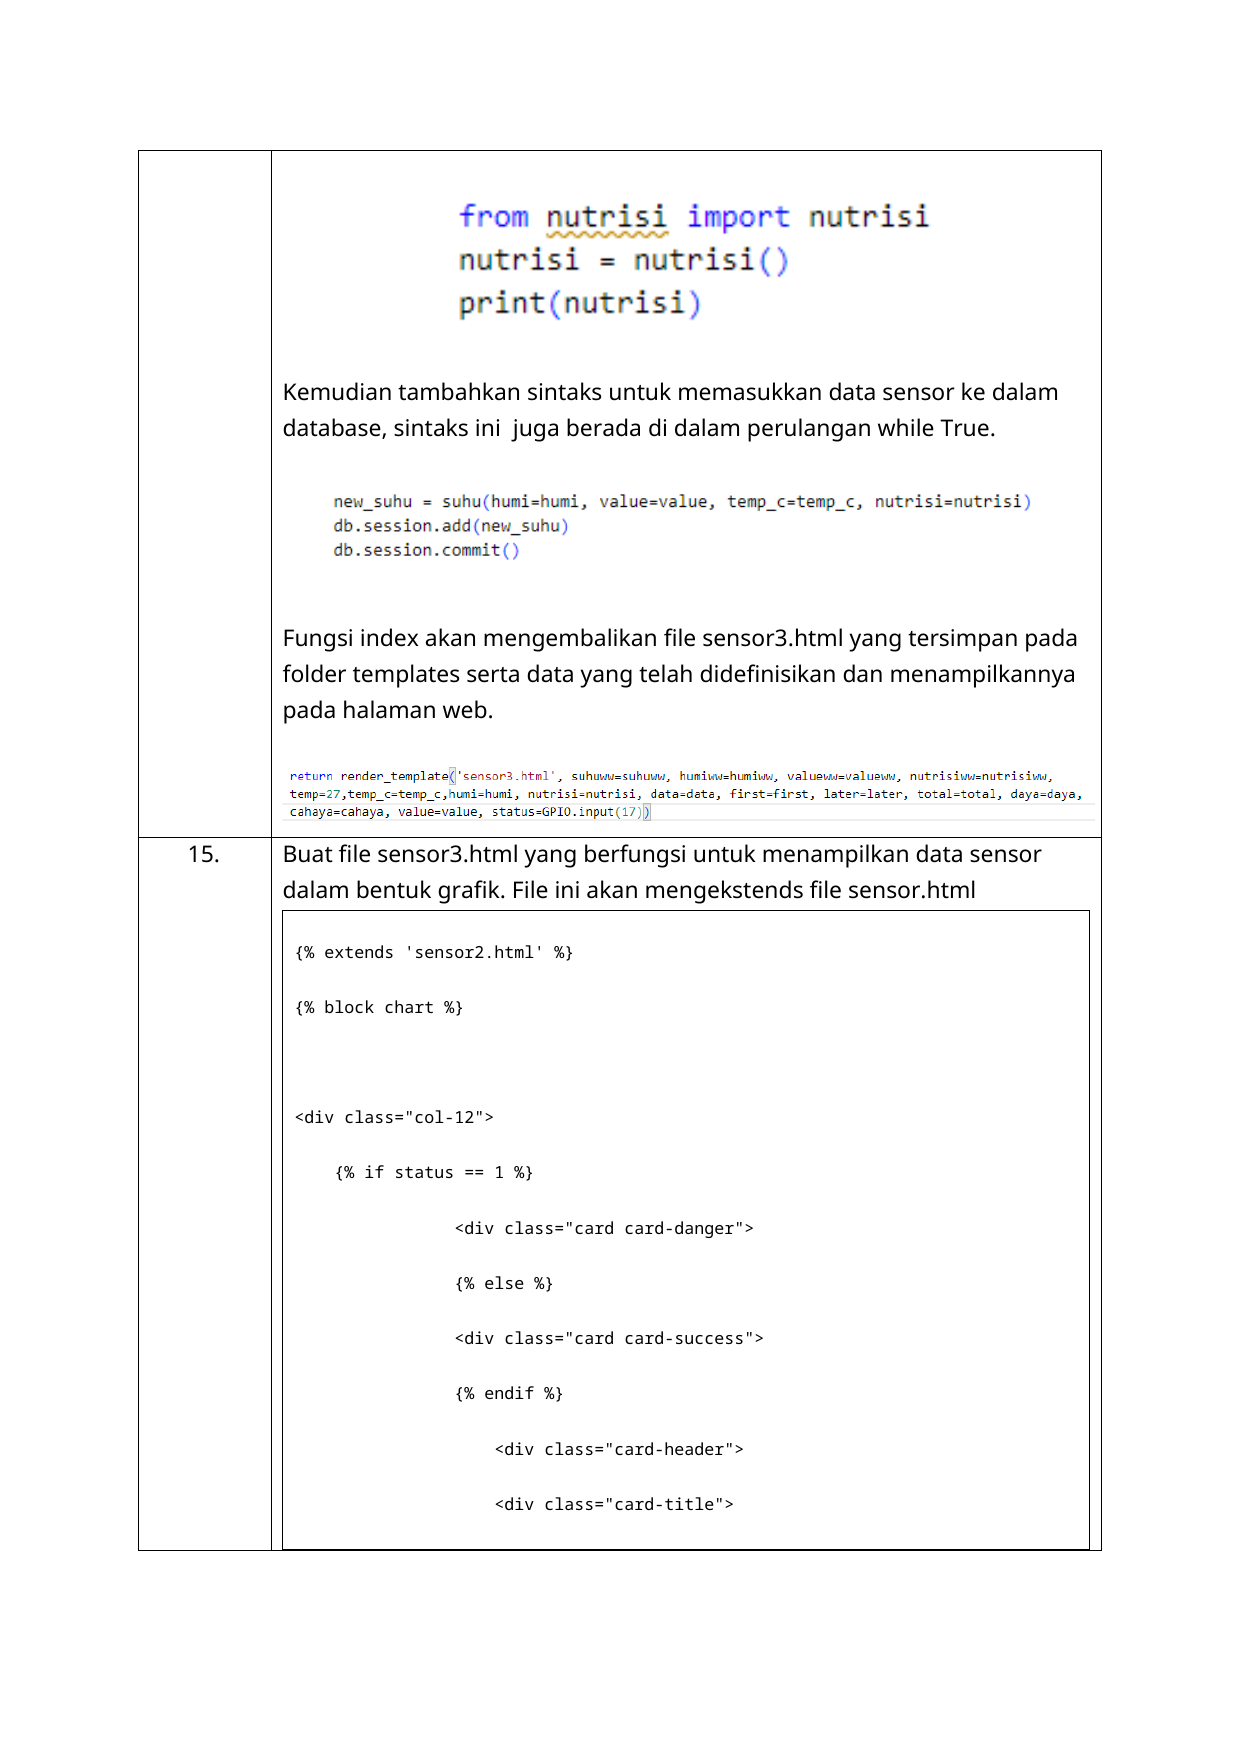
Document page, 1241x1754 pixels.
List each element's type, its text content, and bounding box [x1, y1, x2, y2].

table_cell [139, 838, 271, 1549]
picture [418, 180, 955, 343]
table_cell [272, 151, 1101, 837]
picture [317, 476, 1056, 589]
table_cell [139, 151, 271, 837]
table_cell Buat file sensor3.html yang berfungsi untuk menampilkan data sensor dalam bentuk grafik. File ini akan mengekstends file sensor.html [272, 838, 1101, 1549]
picture [282, 759, 1095, 833]
